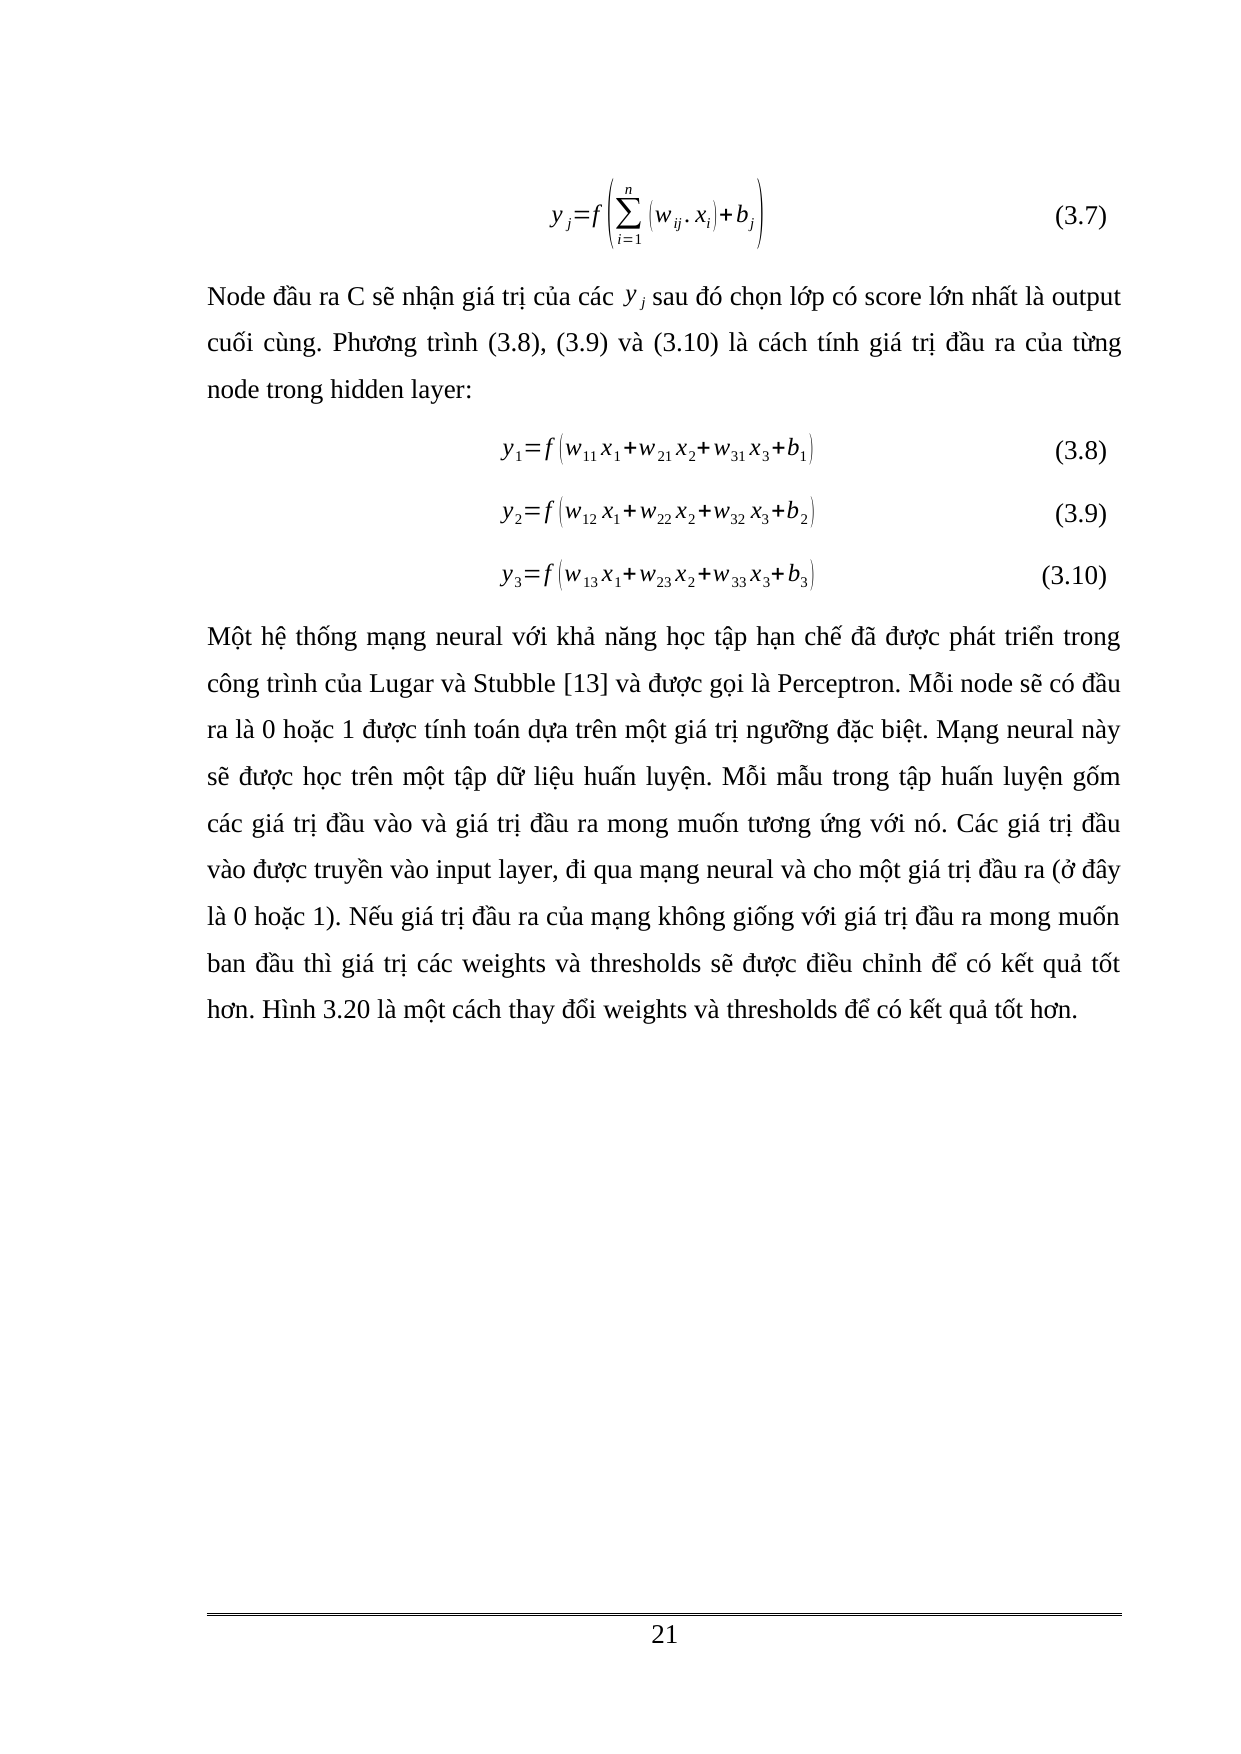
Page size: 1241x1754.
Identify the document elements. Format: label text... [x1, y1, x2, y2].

text (3.8) [207, 432, 1122, 467]
text Một hệ thống mạng neural với khả năng học tập hạn chế đã được phát triển trong công trình của Lugar và Stubble và được gọi là Perceptron. Mỗi node sẽ có đầu ra là 0 hoặc 1 được tính toán dựa trên một giá trị ngưỡng đặc biệt. Mạng neural này sẽ được học trên một tập dữ liệu huấn luyện. Mỗi mẫu trong tập huấn luyện gốm các giá trị đầu vào và giá trị đầu ra mong muốn tương ứng với nó. Các giá trị đầu vào được truyền vào input layer, đi qua mạng neural và cho một giá trị đầu ra (ở đây là 0 hoặc 1). Nếu giá trị đầu ra của mạng không giống với giá trị đầu ra mong muốn ban đầu thì giá trị các weights và thresholds sẽ được điều chỉnh để có kết quả tốt hơn. Hình 3.5 là một cách thay đổi weights và thresholds để có kết quả tốt hơn. [207, 620, 1122, 1025]
text (3.9) [207, 495, 1122, 529]
text (3.10) [207, 558, 1122, 592]
text (3.7) [207, 177, 1122, 251]
text Node đầu ra C sẽ nhận giá trị của các sau đó chọn lớp có score lớn nhất là output cuối cùng. Phương trình (3.8), (3.9) và (3.10) là cách tính giá trị đầu ra của từng node trong hidden layer: [207, 279, 1122, 404]
